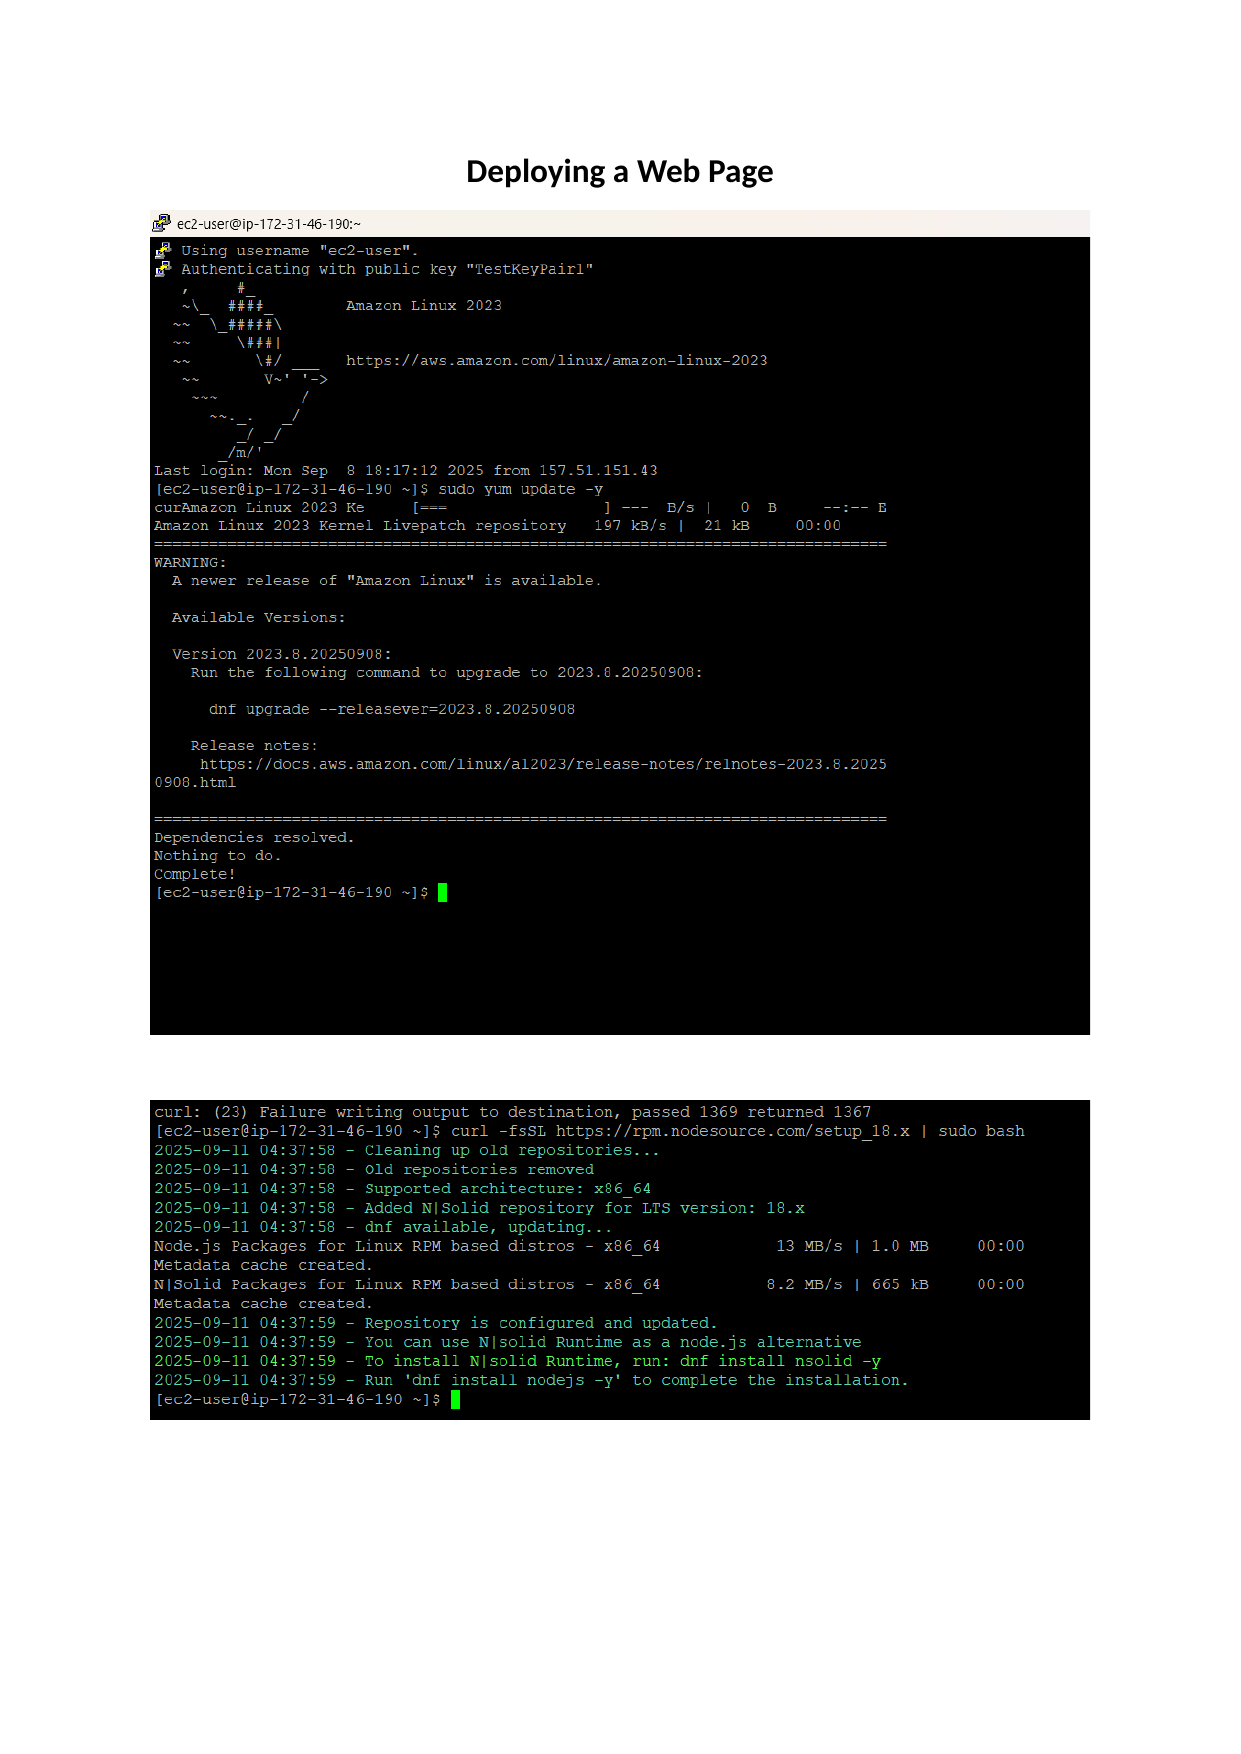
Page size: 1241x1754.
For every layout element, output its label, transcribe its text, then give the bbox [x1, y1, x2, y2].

text Deploying a Web Page [150, 150, 1090, 191]
picture [150, 1100, 1091, 1420]
picture [150, 210, 1091, 1035]
